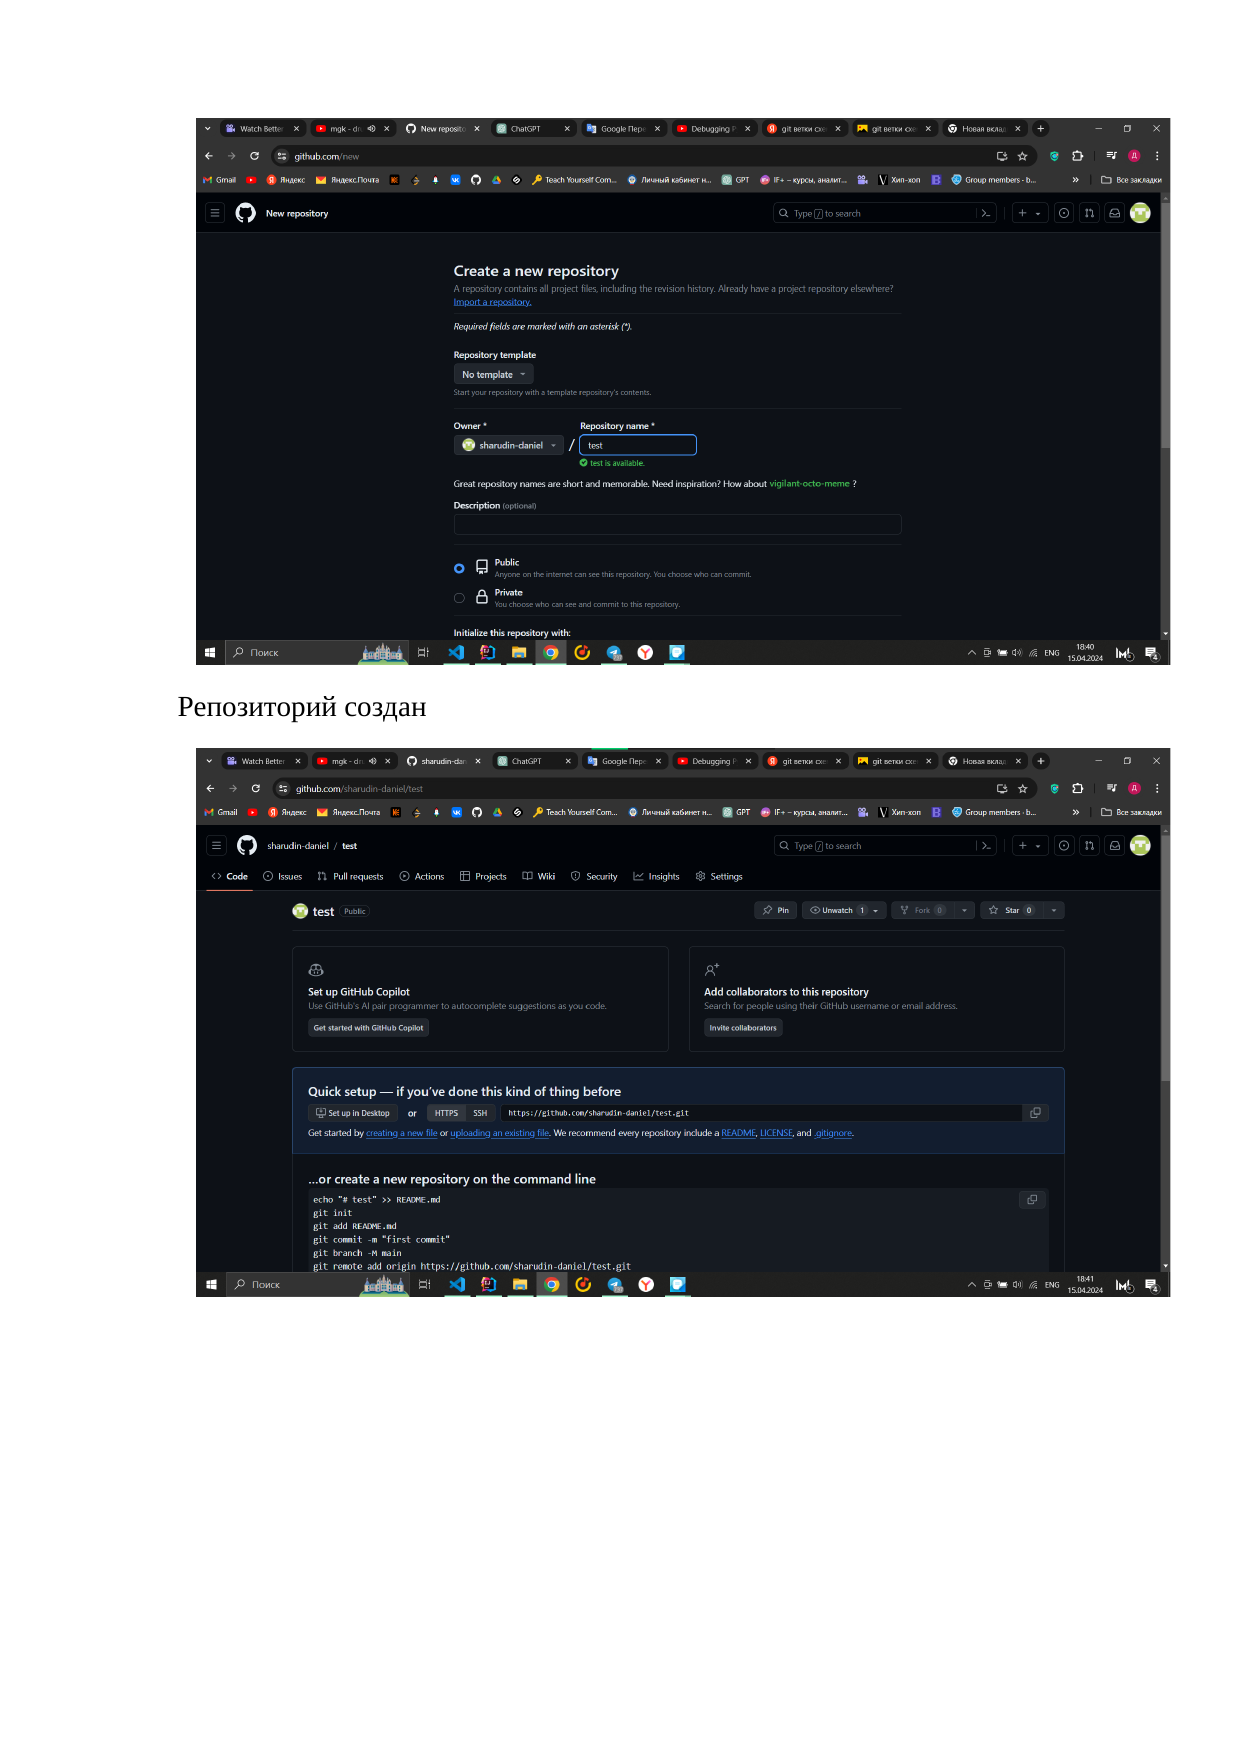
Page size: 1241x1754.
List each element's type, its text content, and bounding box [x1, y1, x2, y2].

text Репозиторий создан [177, 689, 1152, 723]
picture [196, 748, 1171, 1297]
picture [196, 118, 1171, 665]
